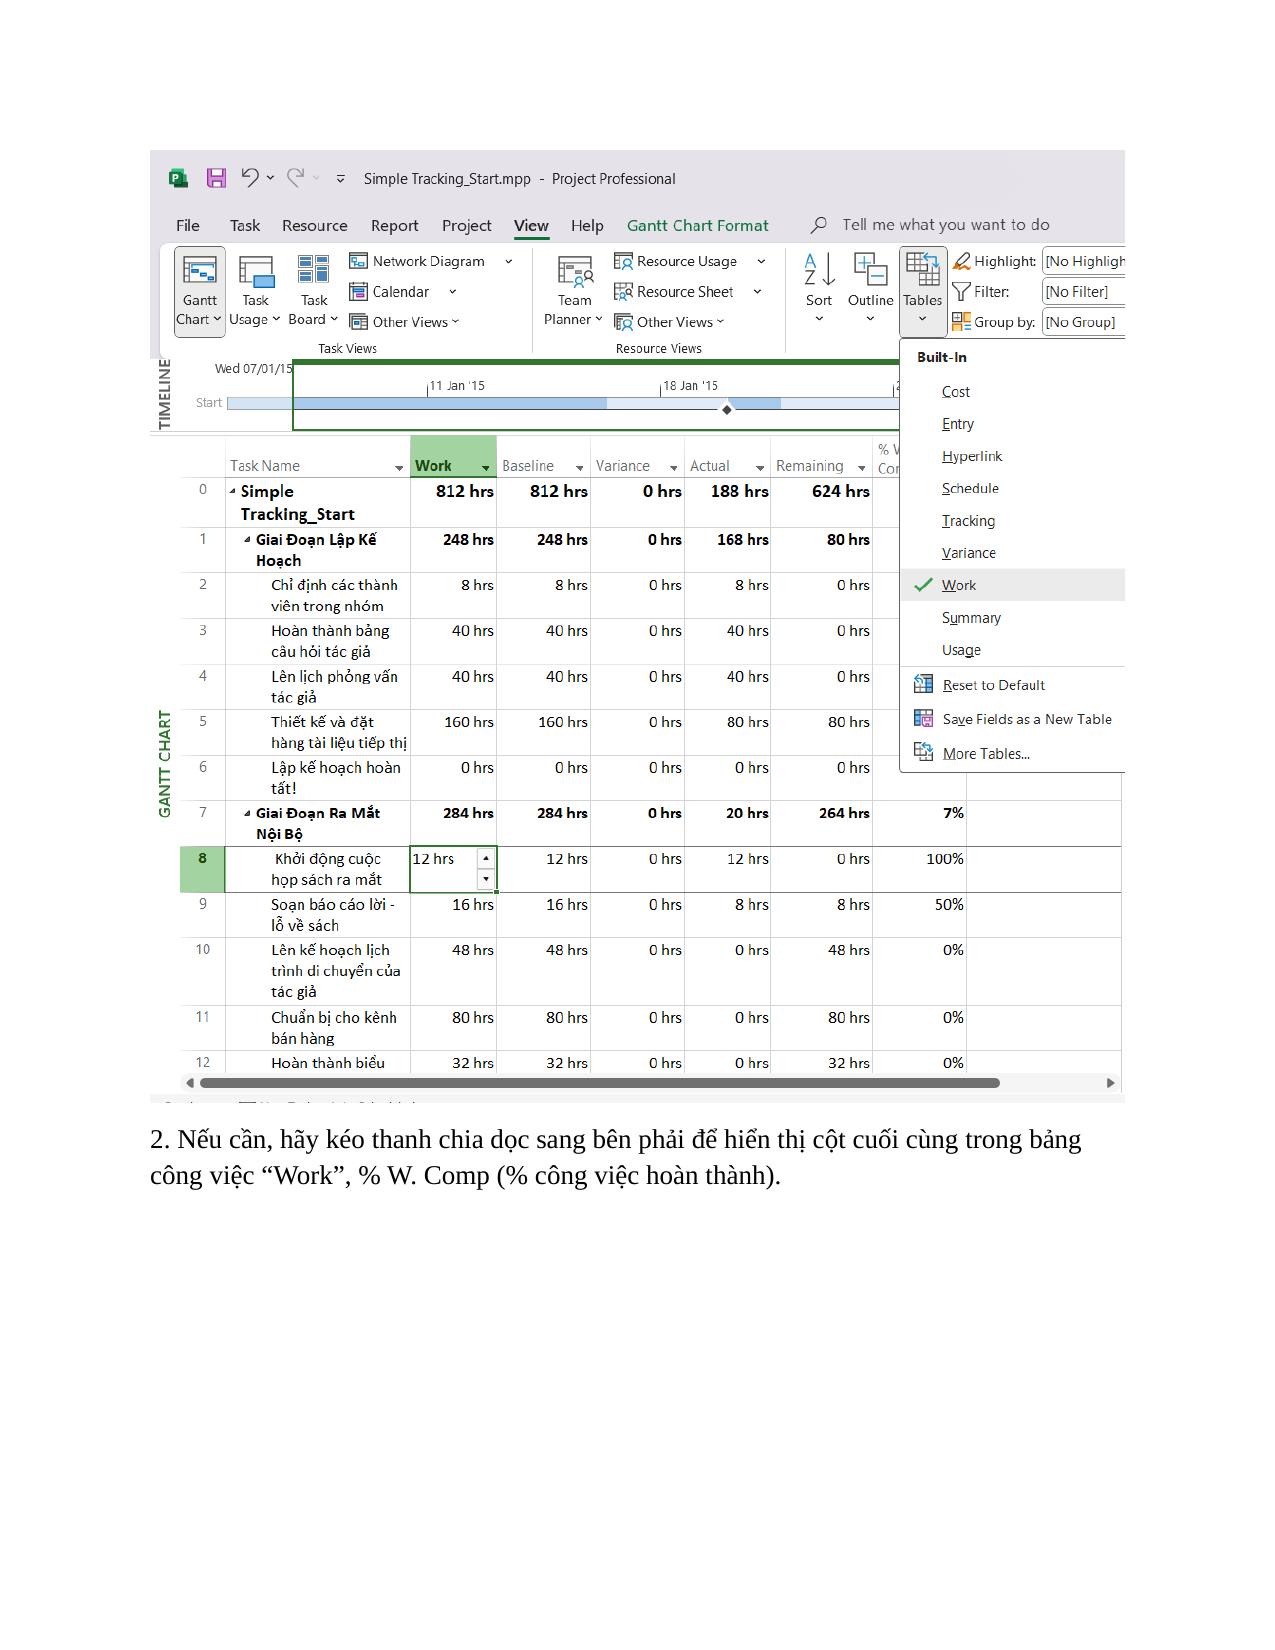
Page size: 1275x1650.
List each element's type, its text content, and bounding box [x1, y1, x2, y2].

text 2. Nếu cần, hãy kéo thanh chia dọc sang bên phải để hiển thị cột cuối cùng trong bảng công việc “Work”, % W. Comp (% công việc hoàn thành). [150, 1123, 1125, 1190]
picture [150, 150, 1125, 1103]
